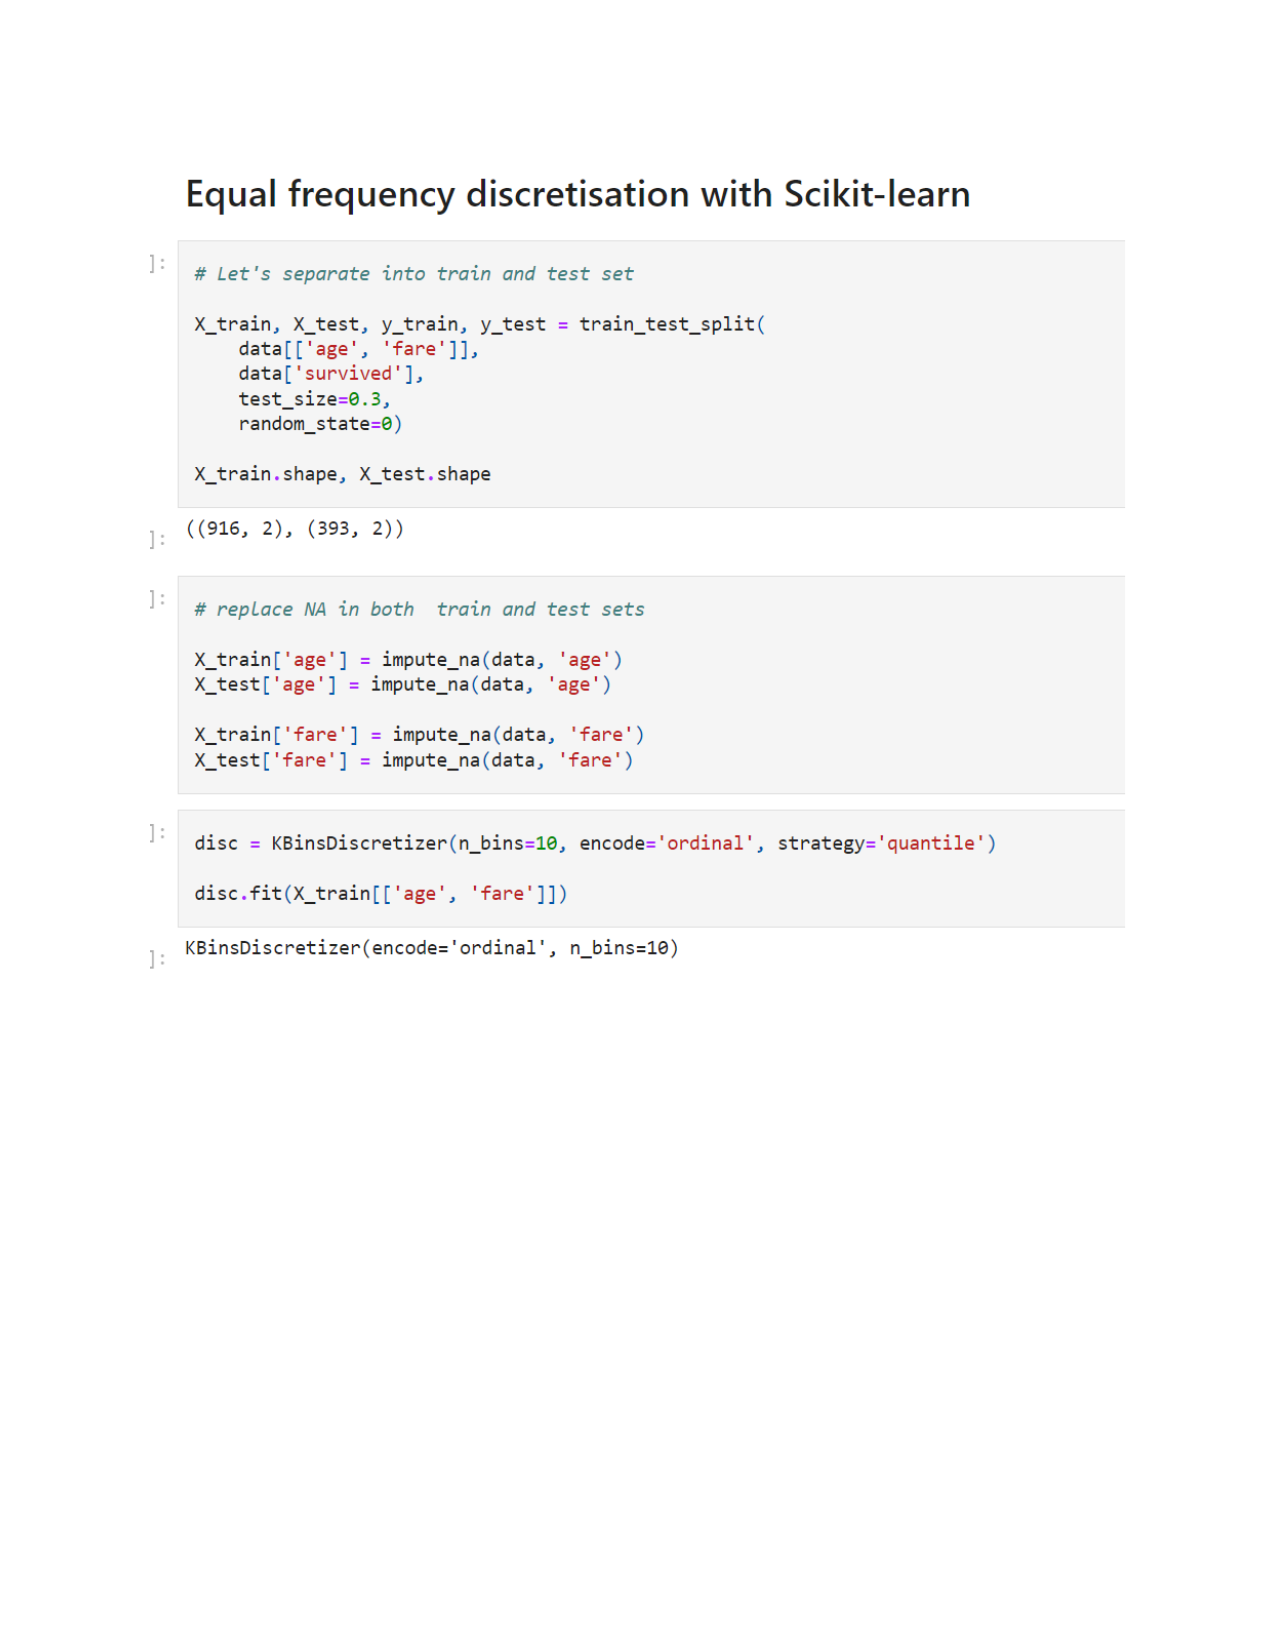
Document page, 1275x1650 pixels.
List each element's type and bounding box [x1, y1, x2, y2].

picture [150, 150, 1125, 982]
